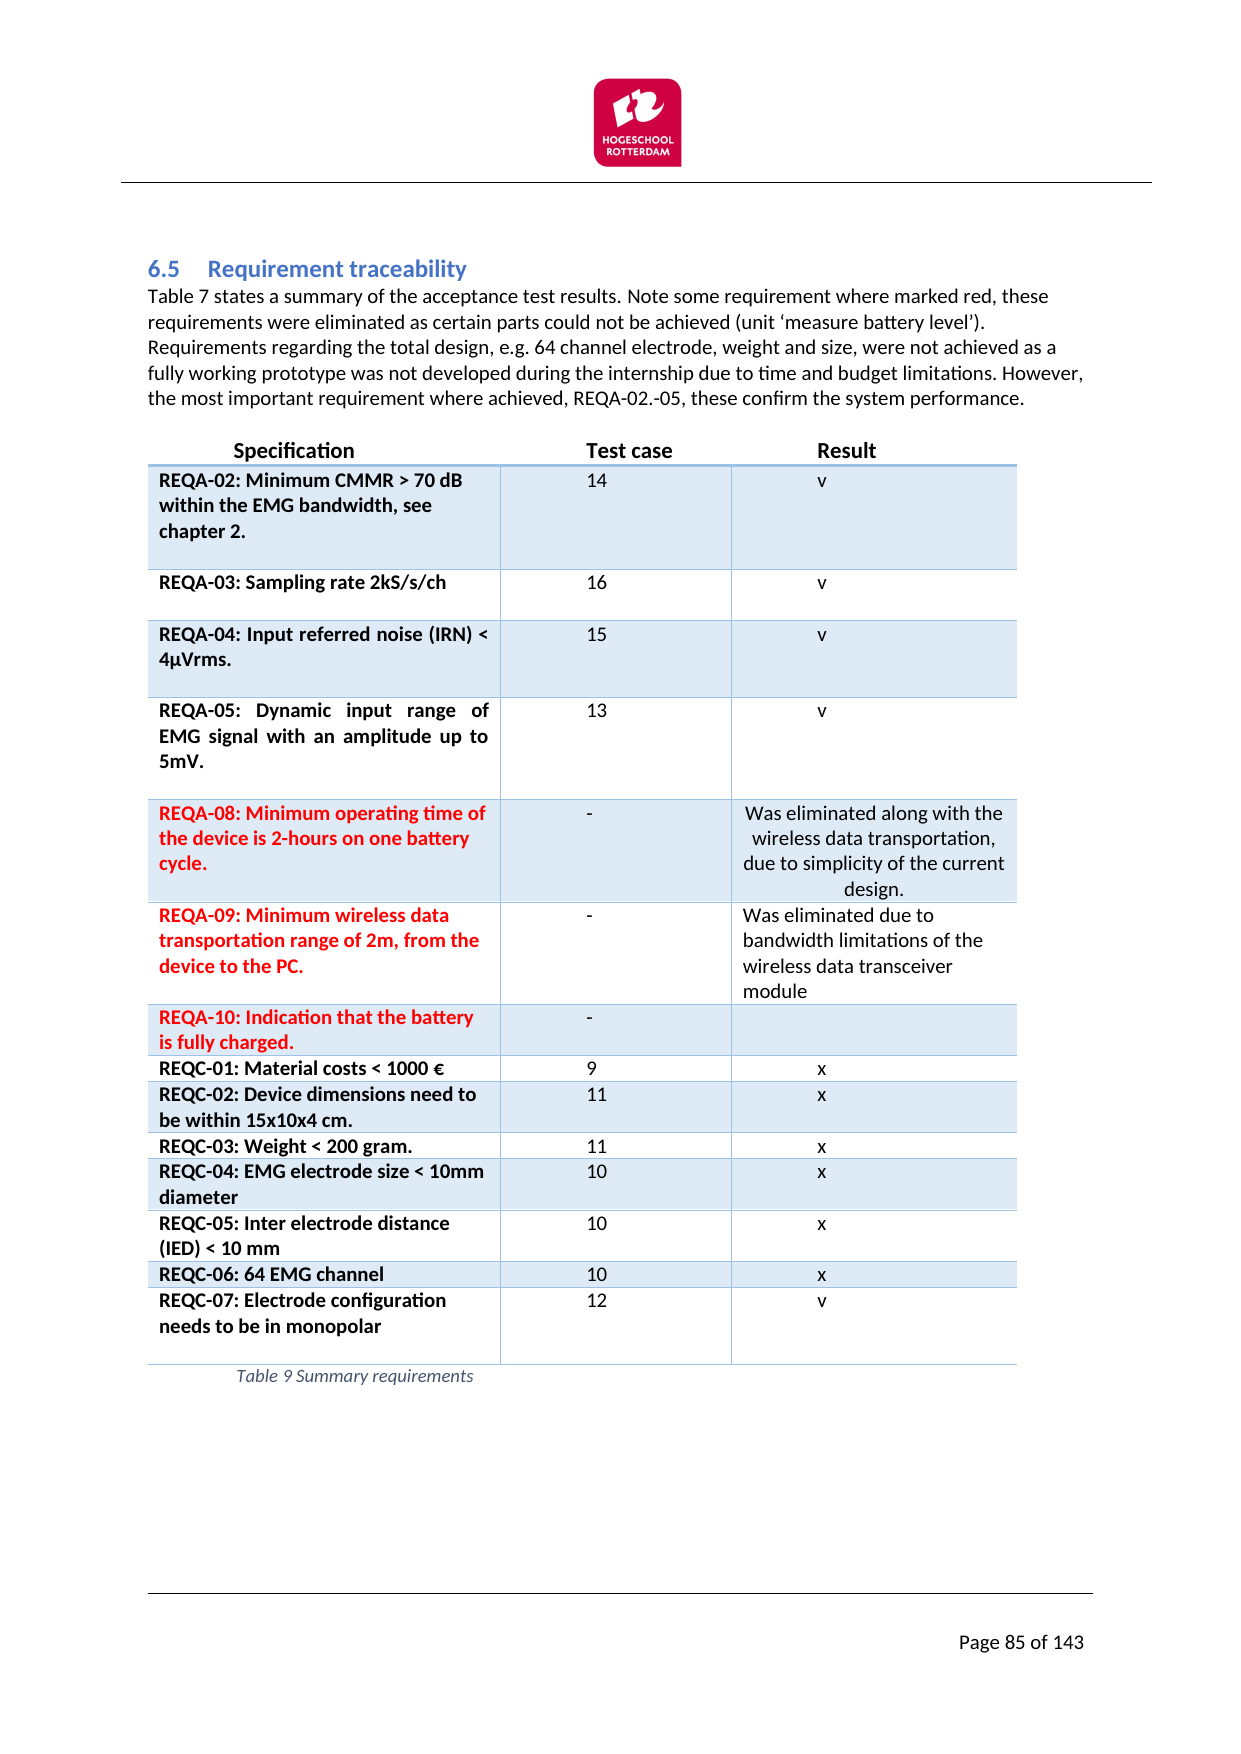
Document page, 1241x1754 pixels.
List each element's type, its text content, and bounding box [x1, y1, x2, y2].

table_cell 15 [501, 621, 731, 697]
table_cell v [732, 698, 1017, 799]
table_cell 10 [501, 1262, 731, 1287]
table_cell REQA-10: Indication that the battery is fully charged. [148, 1005, 500, 1055]
table_cell 14 [501, 467, 731, 569]
table_cell REQC-02: Device dimensions need to be within 15x10x4 cm. [148, 1082, 500, 1132]
table_cell REQC-06: 64 EMG channel [148, 1262, 500, 1287]
text Table 9 Summary requirements [236, 1364, 1093, 1387]
table_cell x [732, 1159, 1017, 1209]
table_cell v [732, 570, 1017, 620]
table_cell x [732, 1056, 1017, 1081]
table_cell x [732, 1262, 1017, 1287]
table_cell REQA-08: Minimum operating time of the device is 2-hours on one battery cycle. [148, 800, 500, 901]
table_cell REQA-05: Dynamic input range of EMG signal with an amplitude up to 5mV. [148, 698, 500, 799]
table_cell v [732, 621, 1017, 697]
table_cell - [501, 800, 731, 901]
table_cell 9 [501, 1056, 731, 1081]
table_cell - [501, 903, 731, 1004]
table_cell [732, 1005, 1017, 1055]
table_header Test case [500, 436, 731, 464]
table_cell v [732, 1288, 1017, 1364]
table_cell 16 [501, 570, 731, 620]
table_cell REQA-09: Minimum wireless data transportation range of 2m, from the device to the PC. [148, 903, 500, 1004]
table_cell REQC-03: Weight < 200 gram. [148, 1133, 500, 1158]
table_cell x [732, 1082, 1017, 1132]
picture [590, 73, 685, 173]
table_cell REQC-07: Electrode configuration needs to be in monopolar [148, 1288, 500, 1364]
table_cell Was eliminated due to bandwidth limitations of the wireless data transceiver module [732, 903, 1017, 1004]
table_cell v [732, 467, 1017, 569]
table_cell Was eliminated along with the wireless data transportation, due to simplicity of the current design. [732, 800, 1017, 901]
table_cell 12 [501, 1288, 731, 1364]
table_cell 11 [501, 1133, 731, 1158]
table_cell - [501, 1005, 731, 1055]
table_cell x [732, 1133, 1017, 1158]
table_cell REQA-04: Input referred noise (IRN) < 4µVrms. [148, 621, 500, 697]
table_cell REQC-04: EMG electrode size < 10mm diameter [148, 1159, 500, 1209]
table_cell 10 [501, 1159, 731, 1209]
text Table 7 states a summary of the acceptance test results. Note some requirement where marked red, these requirements were eliminated as certain parts could not be achieved (unit ‘measure battery level’). Requirements regarding the total design, e.g. 64 channel electrode, weight and size, were not achieved as a fully working prototype was not developed during the internship due to time and budget limitations. However, the most important requirement where achieved, REQA-02.-05, these confirm the system performance. [148, 284, 1093, 411]
table_cell 11 [501, 1082, 731, 1132]
table_header Result [731, 436, 1017, 464]
table_header Specification [148, 436, 500, 464]
table_cell REQC-05: Inter electrode distance (IED) < 10 mm [148, 1211, 500, 1261]
table_cell REQC-01: Material costs < 1000 € [148, 1056, 500, 1081]
table_cell 13 [501, 698, 731, 799]
table_cell x [732, 1211, 1017, 1261]
table_cell REQA-02: Minimum CMMR > 70 dB within the EMG bandwidth, see chapter 2. [148, 467, 500, 569]
table_cell 10 [501, 1211, 731, 1261]
table_cell REQA-03: Sampling rate 2kS/s/ch [148, 570, 500, 620]
subtitle Requirement traceability [148, 253, 1093, 284]
